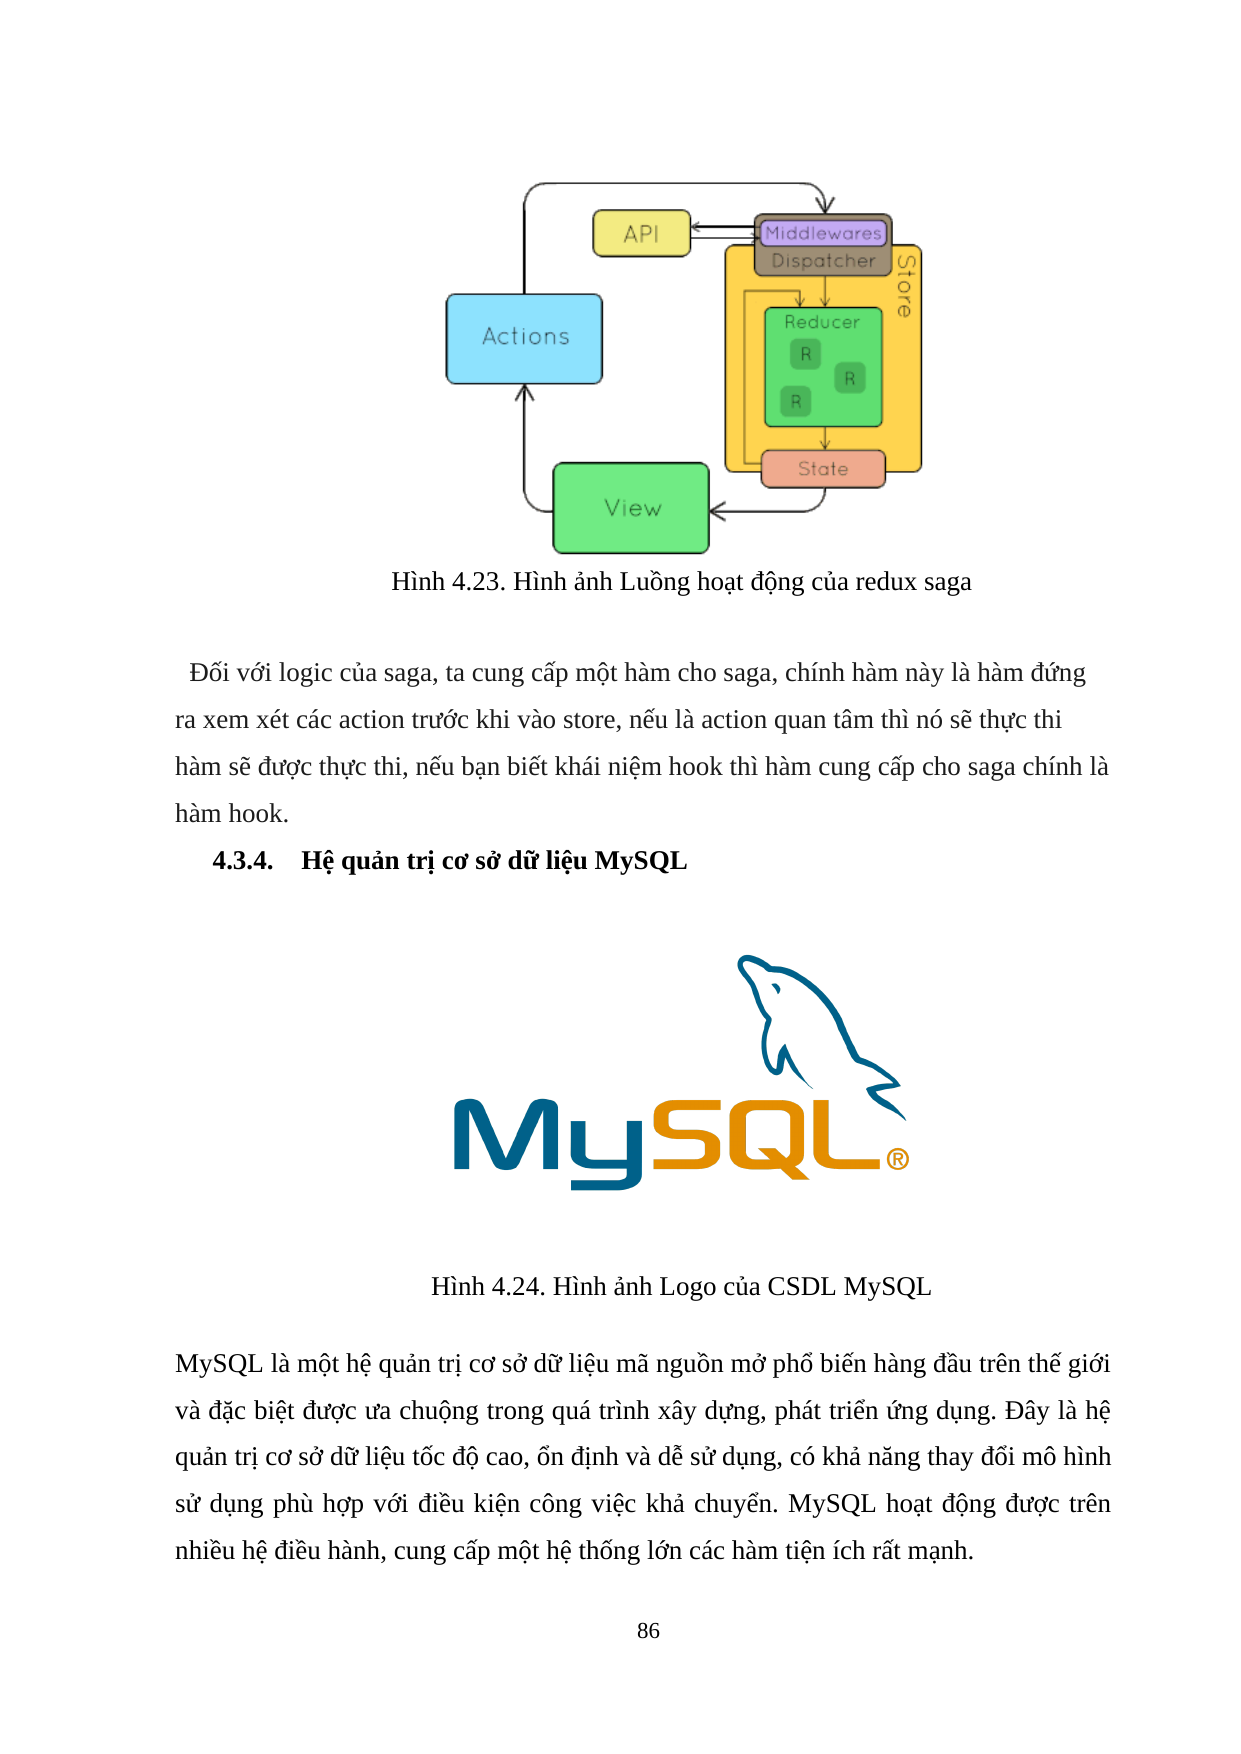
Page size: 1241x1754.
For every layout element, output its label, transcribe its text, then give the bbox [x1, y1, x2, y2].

text Hình 4.23. Hình ảnh Luồng hoạt động của redux saga [175, 565, 1188, 596]
picture [386, 875, 977, 1270]
list Hệ quản trị cơ sở dữ liệu MySQL [212, 844, 1188, 875]
text Hình 4.24. Hình ảnh Logo của CSDL MySQL [175, 1269, 1188, 1301]
picture [415, 164, 948, 565]
text Đối với logic của saga, ta cung cấp một hàm cho saga, chính hàm này là hàm đứng ra xem xét các action trước khi vào store, nếu là action quan tâm thì nó sẽ thực thi hàm sẽ được thực thi, nếu bạn biết khái niệm hook thì hàm cung cấp cho saga chính là hàm hook. [175, 656, 1113, 828]
text MySQL là một hệ quản trị cơ sở dữ liệu mã nguồn mở phổ biến hàng đầu trên thế giới và đặc biệt được ưa chuộng trong quá trình xây dựng, phát triển ứng dụng. Đây là hệ quản trị cơ sở dữ liệu tốc độ cao, ổn định và dễ sử dụng, có khả năng thay đổi mô hình sử dụng phù hợp với điều kiện công việc khả chuyển. MySQL hoạt động được trên nhiều hệ điều hành, cung cấp một hệ thống lớn các hàm tiện ích rất mạnh. [175, 1347, 1113, 1565]
